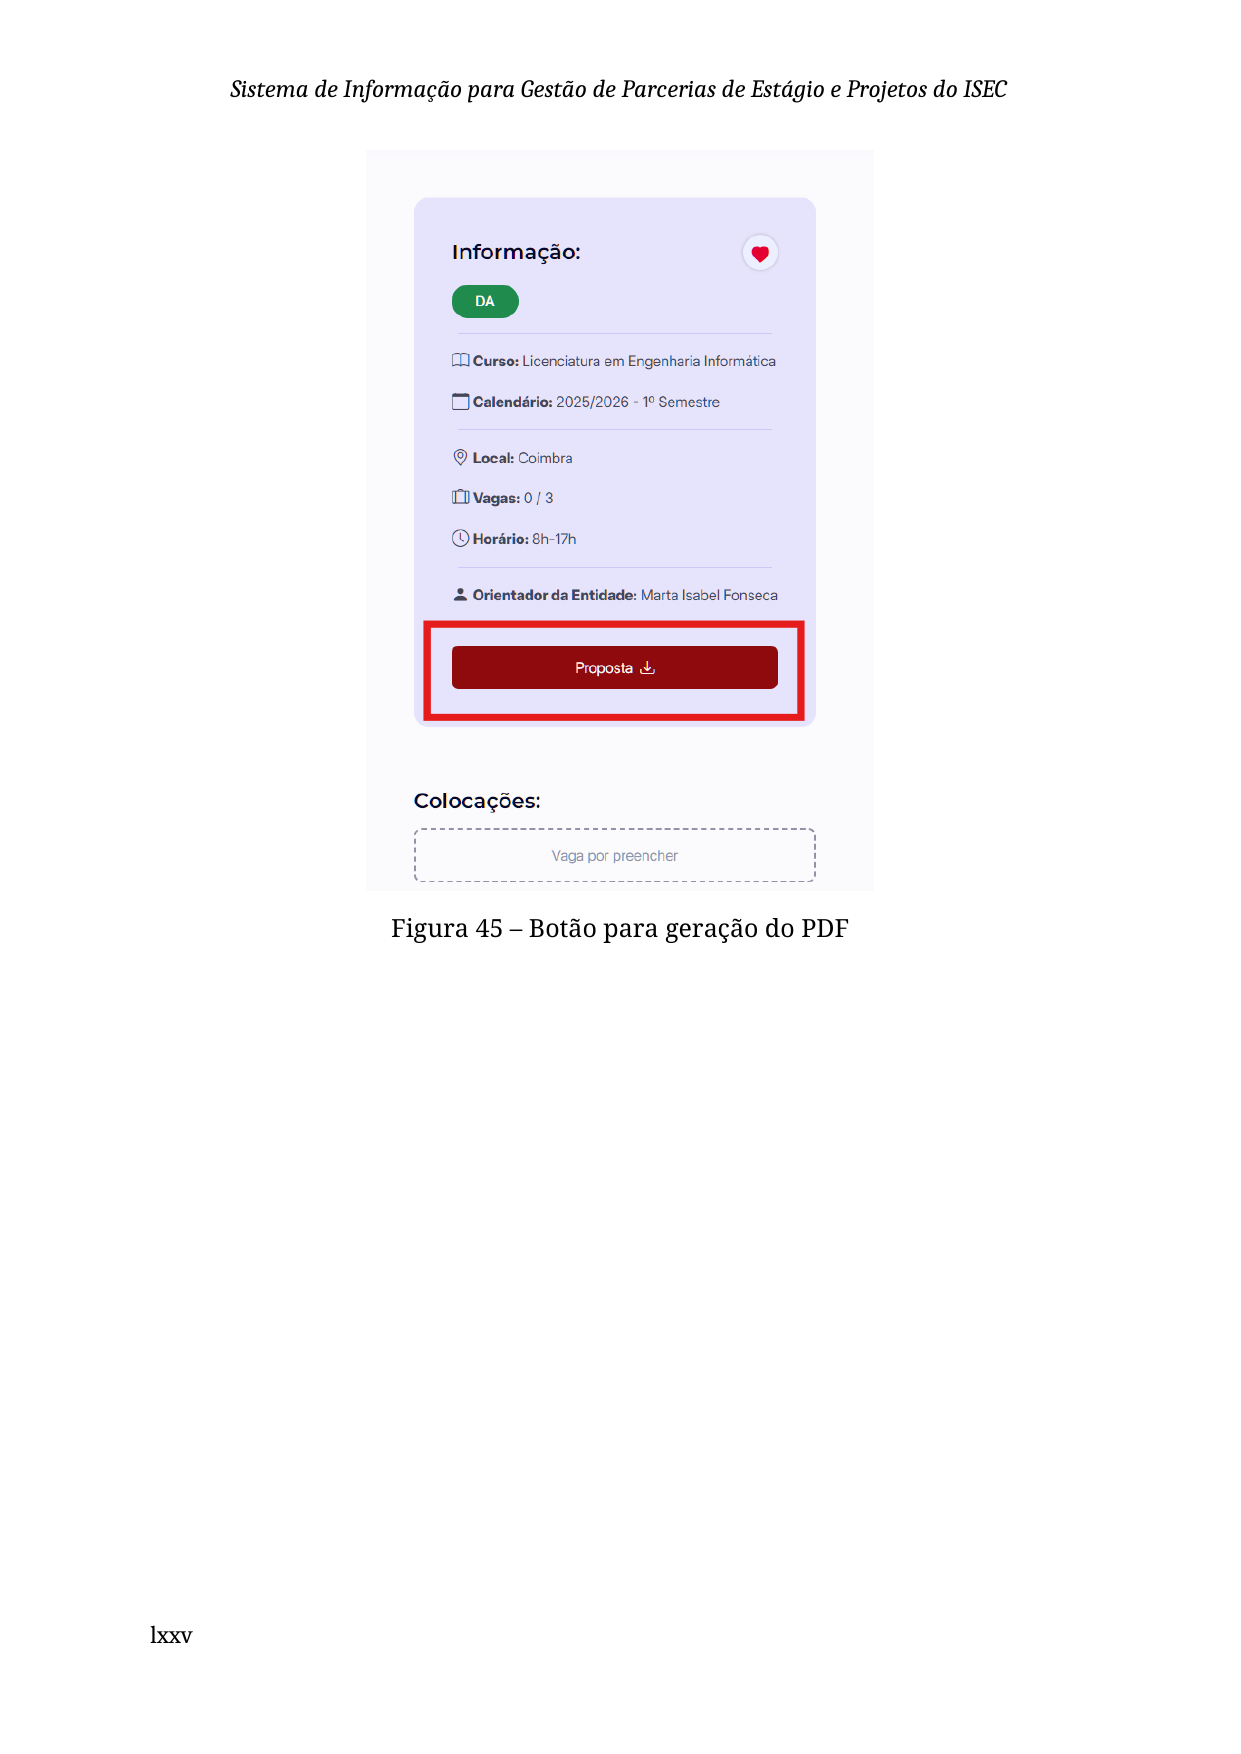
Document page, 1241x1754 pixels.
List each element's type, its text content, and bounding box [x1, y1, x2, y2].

picture [366, 150, 874, 891]
text Figura 45 – Botão para geração do PDF [150, 911, 1090, 945]
